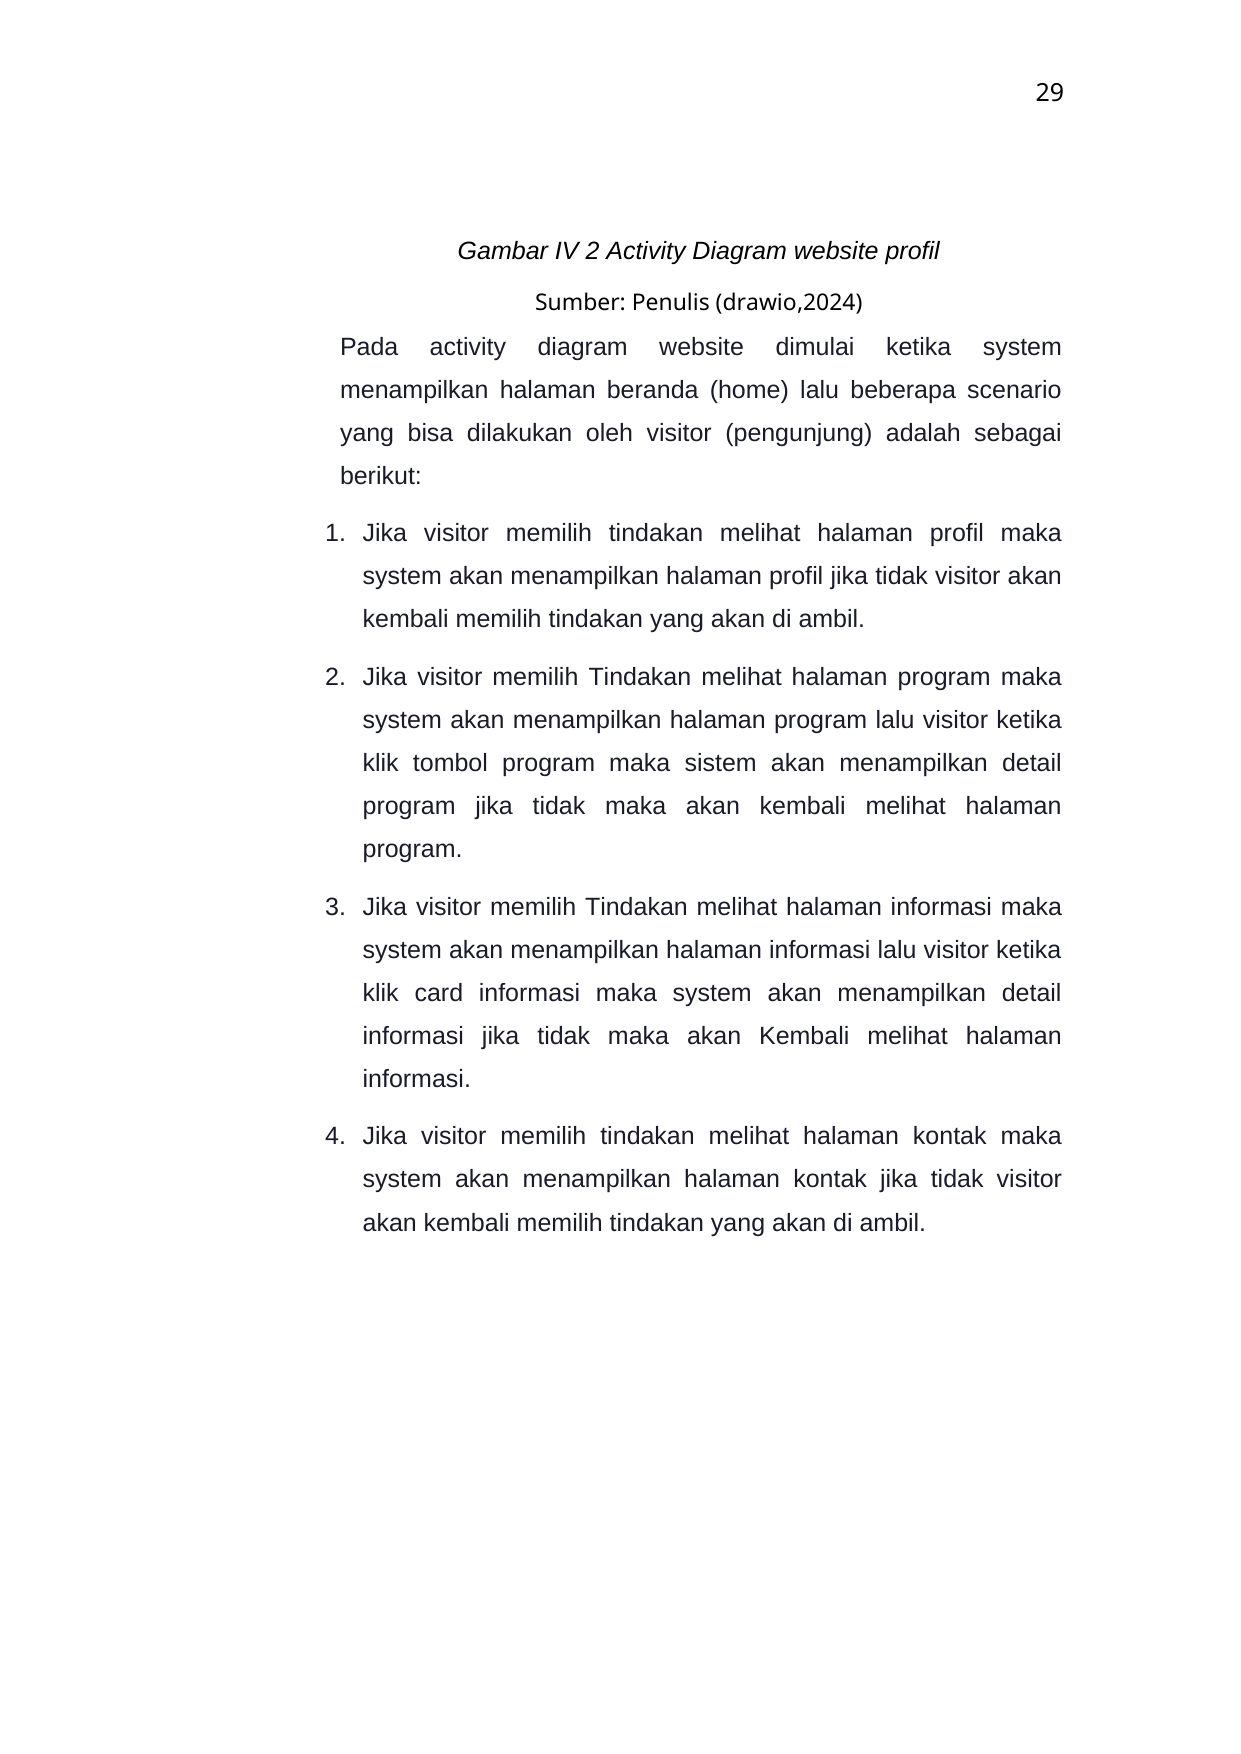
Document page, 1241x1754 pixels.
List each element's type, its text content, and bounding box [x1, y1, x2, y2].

list Jika visitor memilih Tindakan melihat halaman informasi maka system akan menampilkan halaman informasi lalu visitor ketika klik card informasi maka system akan menampilkan detail informasi jika tidak maka akan Kembali melihat halaman informasi. [325, 891, 1063, 1093]
text Pada activity diagram website dimulai ketika system menampilkan halaman beranda (home) lalu beberapa scenario yang bisa dilakukan oleh visitor (pengunjung) adalah sebagai berikut: [340, 236, 1063, 489]
list Jika visitor memilih tindakan melihat halaman profil maka system akan menampilkan halaman profil jika tidak visitor akan kembali memilih tindakan yang akan di ambil. [325, 518, 1063, 633]
list Jika visitor memilih Tindakan melihat halaman program maka system akan menampilkan halaman program lalu visitor ketika klik tombol program maka sistem akan menampilkan detail program jika tidak maka akan kembali melihat halaman program. [325, 662, 1063, 863]
list Jika visitor memilih tindakan melihat halaman kontak maka system akan menampilkan halaman kontak jika tidak visitor akan kembali memilih tindakan yang akan di ambil. [325, 1121, 1063, 1236]
